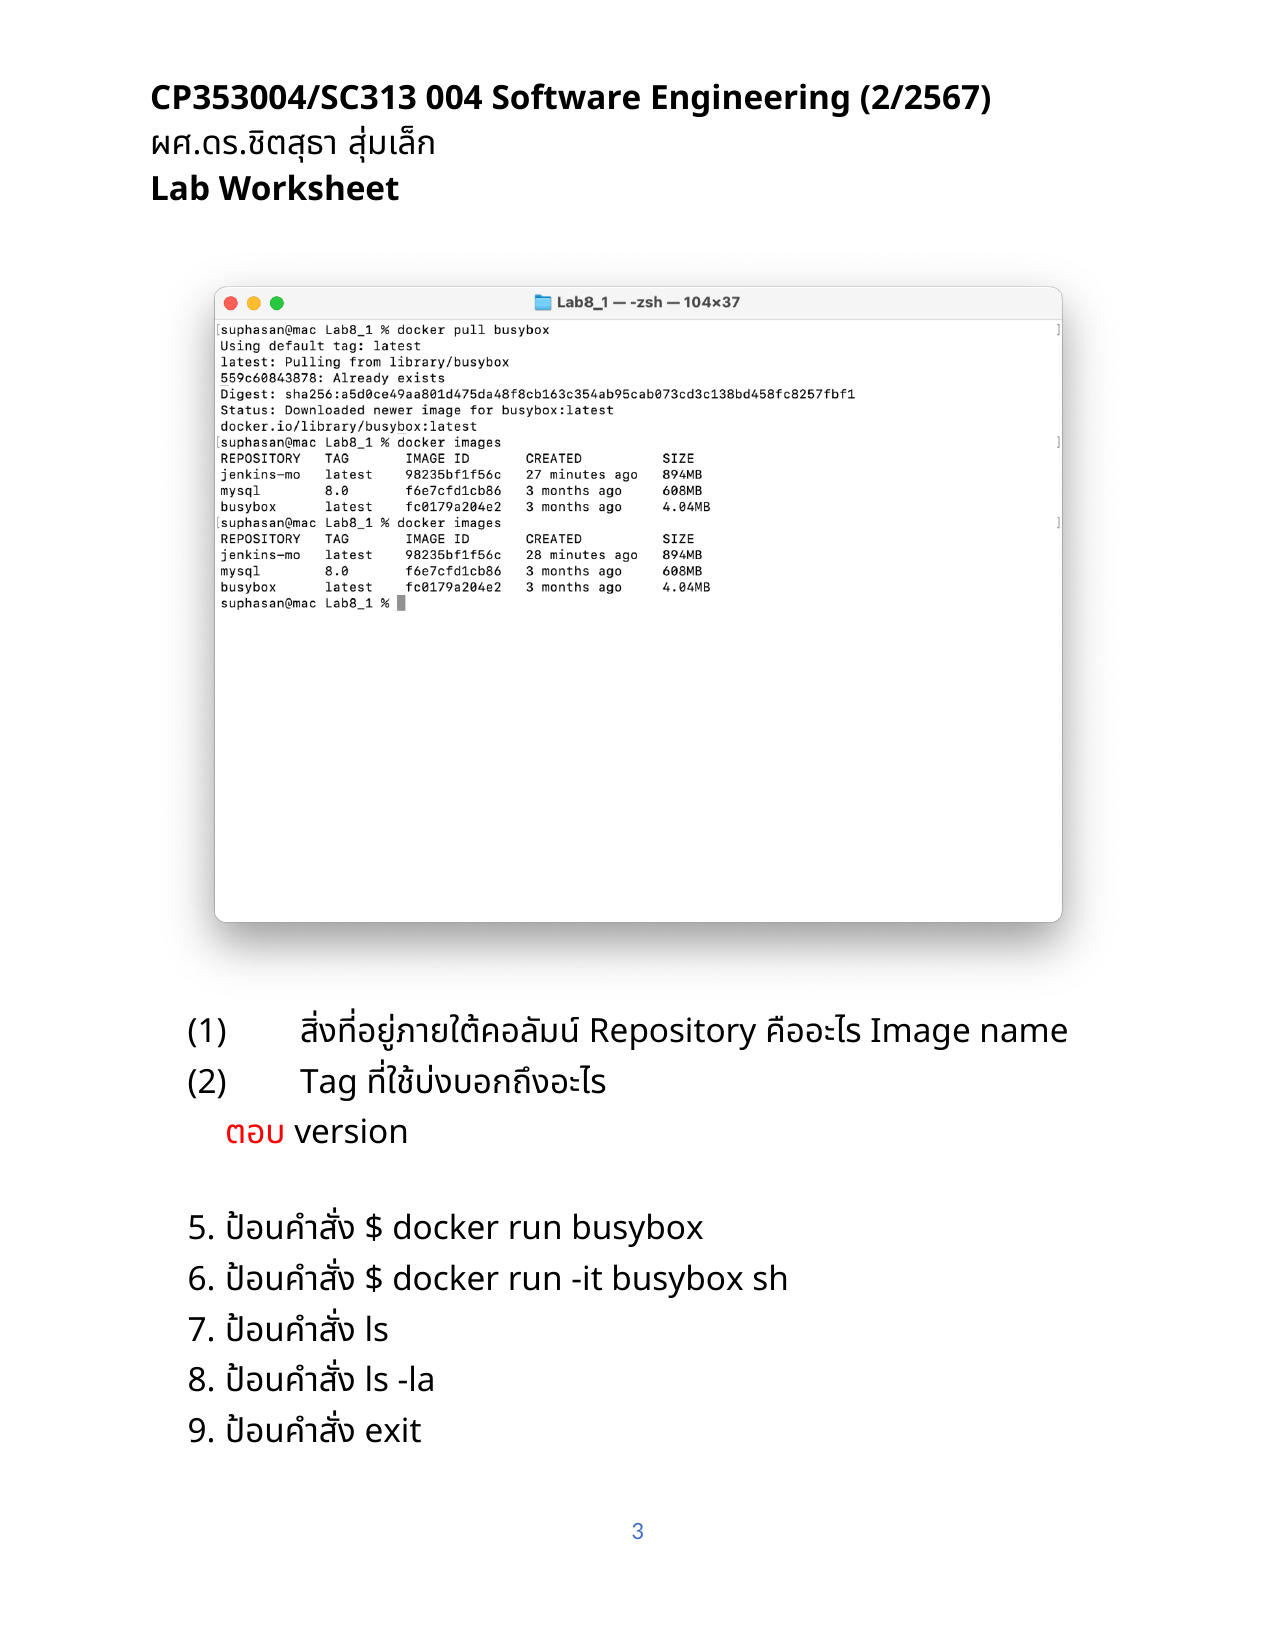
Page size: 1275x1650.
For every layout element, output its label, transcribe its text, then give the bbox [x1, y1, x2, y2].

list ป้อนคำสั่ง $ docker run -it busybox sh [187, 1255, 1125, 1305]
list Tag ที่ใช้บ่งบอกถึงอะไร [187, 1057, 1125, 1108]
list ป้อนคำสั่ง exit [187, 1407, 1125, 1457]
text ตอบ version [225, 1108, 1125, 1159]
list สิ่งที่อยู่ภายใต้คอลัมน์ Repository คืออะไร Image name [187, 1007, 1125, 1057]
list ป้อนคำสั่ง $ docker run busybox [187, 1204, 1125, 1255]
list ป้อนคำสั่ง ls -la [187, 1356, 1125, 1407]
picture [150, 244, 1125, 1007]
list ป้อนคำสั่ง ls [187, 1305, 1125, 1356]
